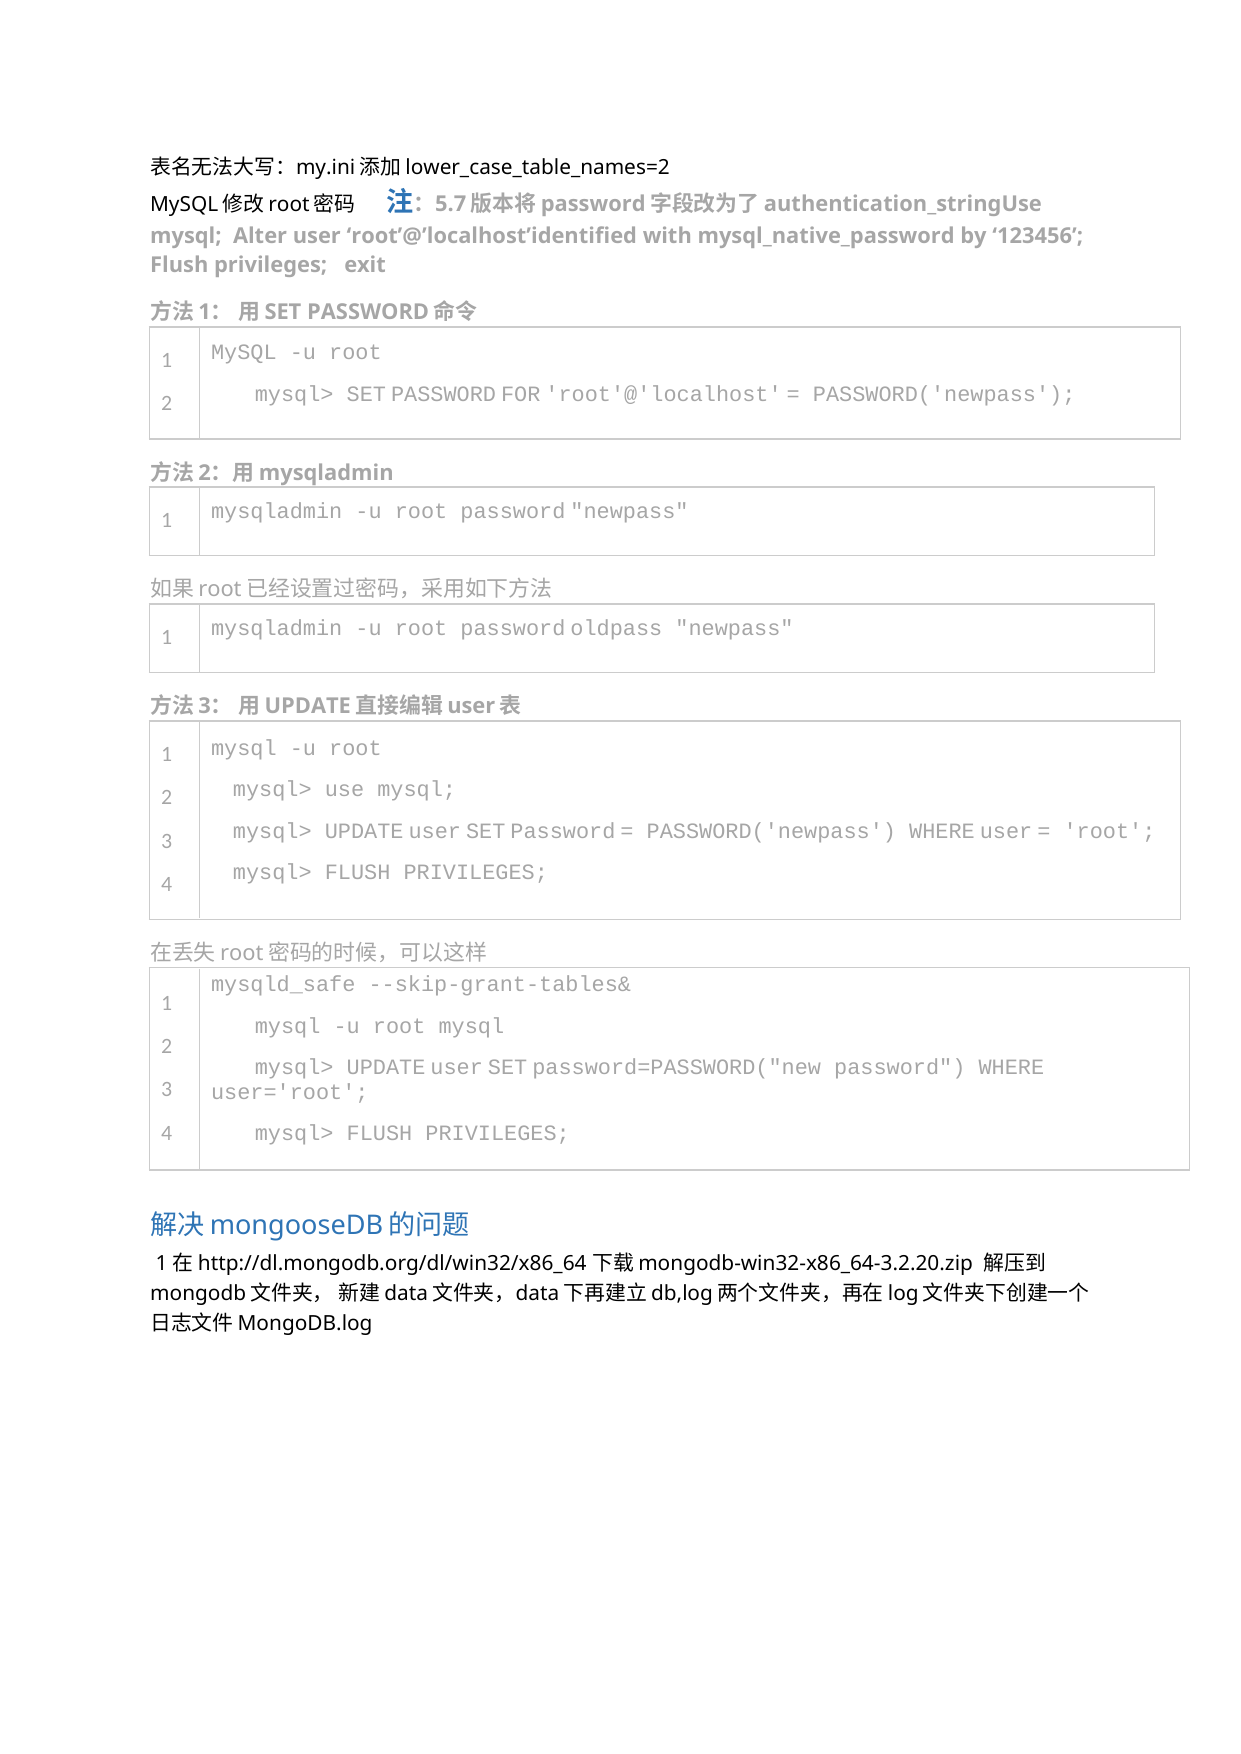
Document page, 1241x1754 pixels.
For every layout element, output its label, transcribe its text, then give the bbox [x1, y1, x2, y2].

text 方法2：用mysqladmin [150, 440, 1090, 486]
table_header 1 2 3 4 [150, 722, 199, 918]
text 表名无法大写：my.ini添加lower_case_table_names=2 [150, 150, 1090, 180]
table_header 1 2 [150, 328, 199, 438]
table_header 1 [150, 605, 199, 672]
text 方法3： 用UPDATE直接编辑user表 [150, 673, 1090, 720]
table_header 1 [150, 488, 199, 555]
table_header mysql -u root mysql> use mysql; mysql> UPDATE user SET Password = PASSWORD('newpass') WHERE user = 'root'; mysql> FLUSH PRIVILEGES; [200, 722, 1180, 918]
table_header mysqladmin -u root password "newpass" [200, 488, 1154, 555]
table_header 1 2 3 4 [150, 968, 199, 1169]
table_header MySQL -u root mysql> SET PASSWORD FOR 'root'@'localhost' = PASSWORD('newpass'); [200, 328, 1180, 438]
text MySQL修改root密码 注：5.7版本将password字段改为了authentication_stringUse mysql; Alter user ‘root’@’localhost’identified with mysql_native_password by ‘123456’; Flush privileges; exit [150, 180, 1090, 279]
text 方法1： 用SET PASSWORD命令 [150, 279, 1090, 326]
subtitle 解决mongooseDB的问题 [150, 1203, 1090, 1243]
text 如果root已经设置过密码，采用如下方法 [150, 556, 1090, 603]
text 1 在http://dl.mongodb.org/dl/win32/x86_64 下载mongodb-win32-x86_64-3.2.20.zip 解压到mongodb文件夹， 新建data文件夹，data下再建立db,log两个文件夹，再在log文件夹下创建一个日志文件MongoDB.log [150, 1246, 1090, 1337]
table_header mysqld_safe --skip-grant-tables& mysql -u root mysql mysql> UPDATE user SET password=PASSWORD("new password") WHERE user='root'; mysql> FLUSH PRIVILEGES; [200, 968, 1189, 1169]
text 在丢失root密码的时候，可以这样 [150, 920, 1090, 967]
table_header mysqladmin -u root password oldpass "newpass" [200, 605, 1154, 672]
